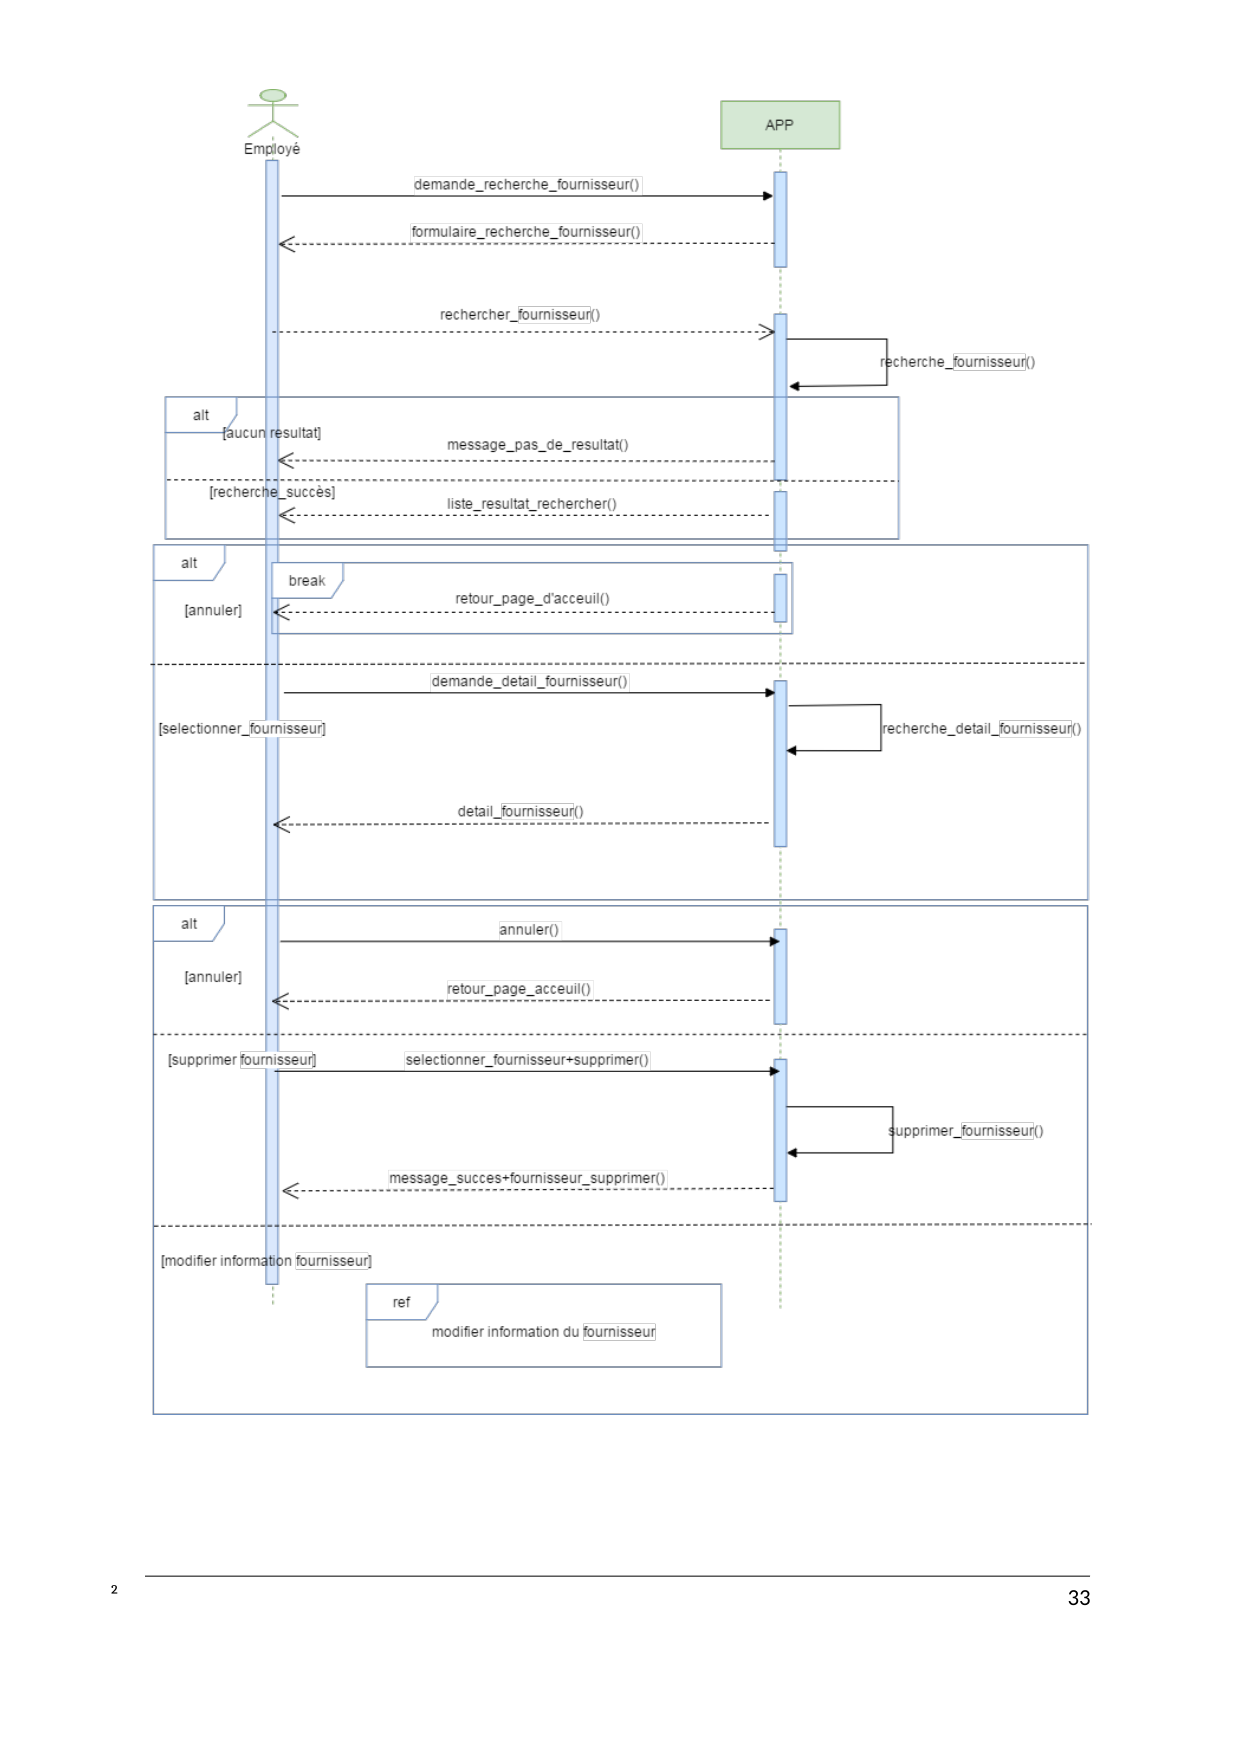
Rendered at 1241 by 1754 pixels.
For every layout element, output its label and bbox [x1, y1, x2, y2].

picture [147, 89, 1093, 1415]
